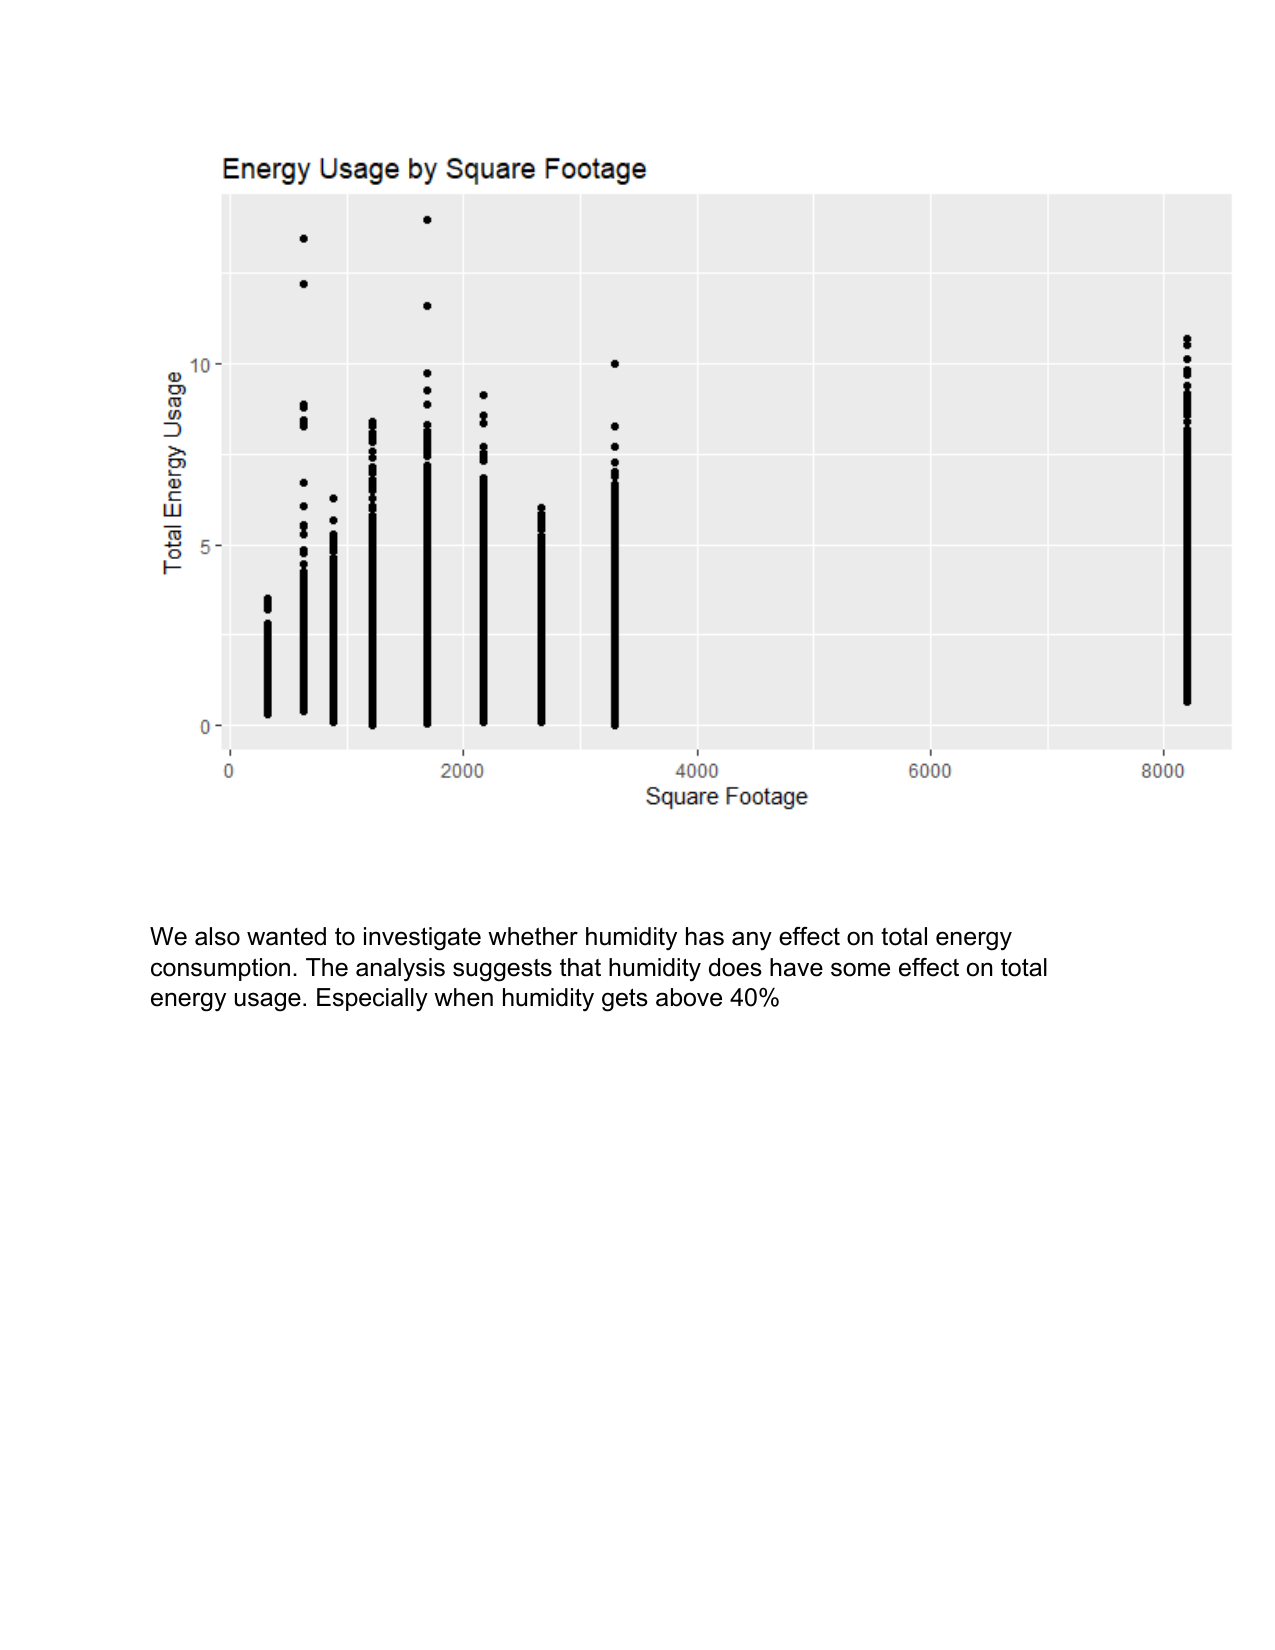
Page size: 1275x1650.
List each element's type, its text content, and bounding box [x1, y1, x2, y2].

text We also wanted to investigate whether humidity has any effect on total energy consumption. The analysis suggests that humidity does have some effect on total energy usage. Especially when humidity gets above 40% [150, 922, 1125, 1012]
picture [150, 150, 1275, 825]
